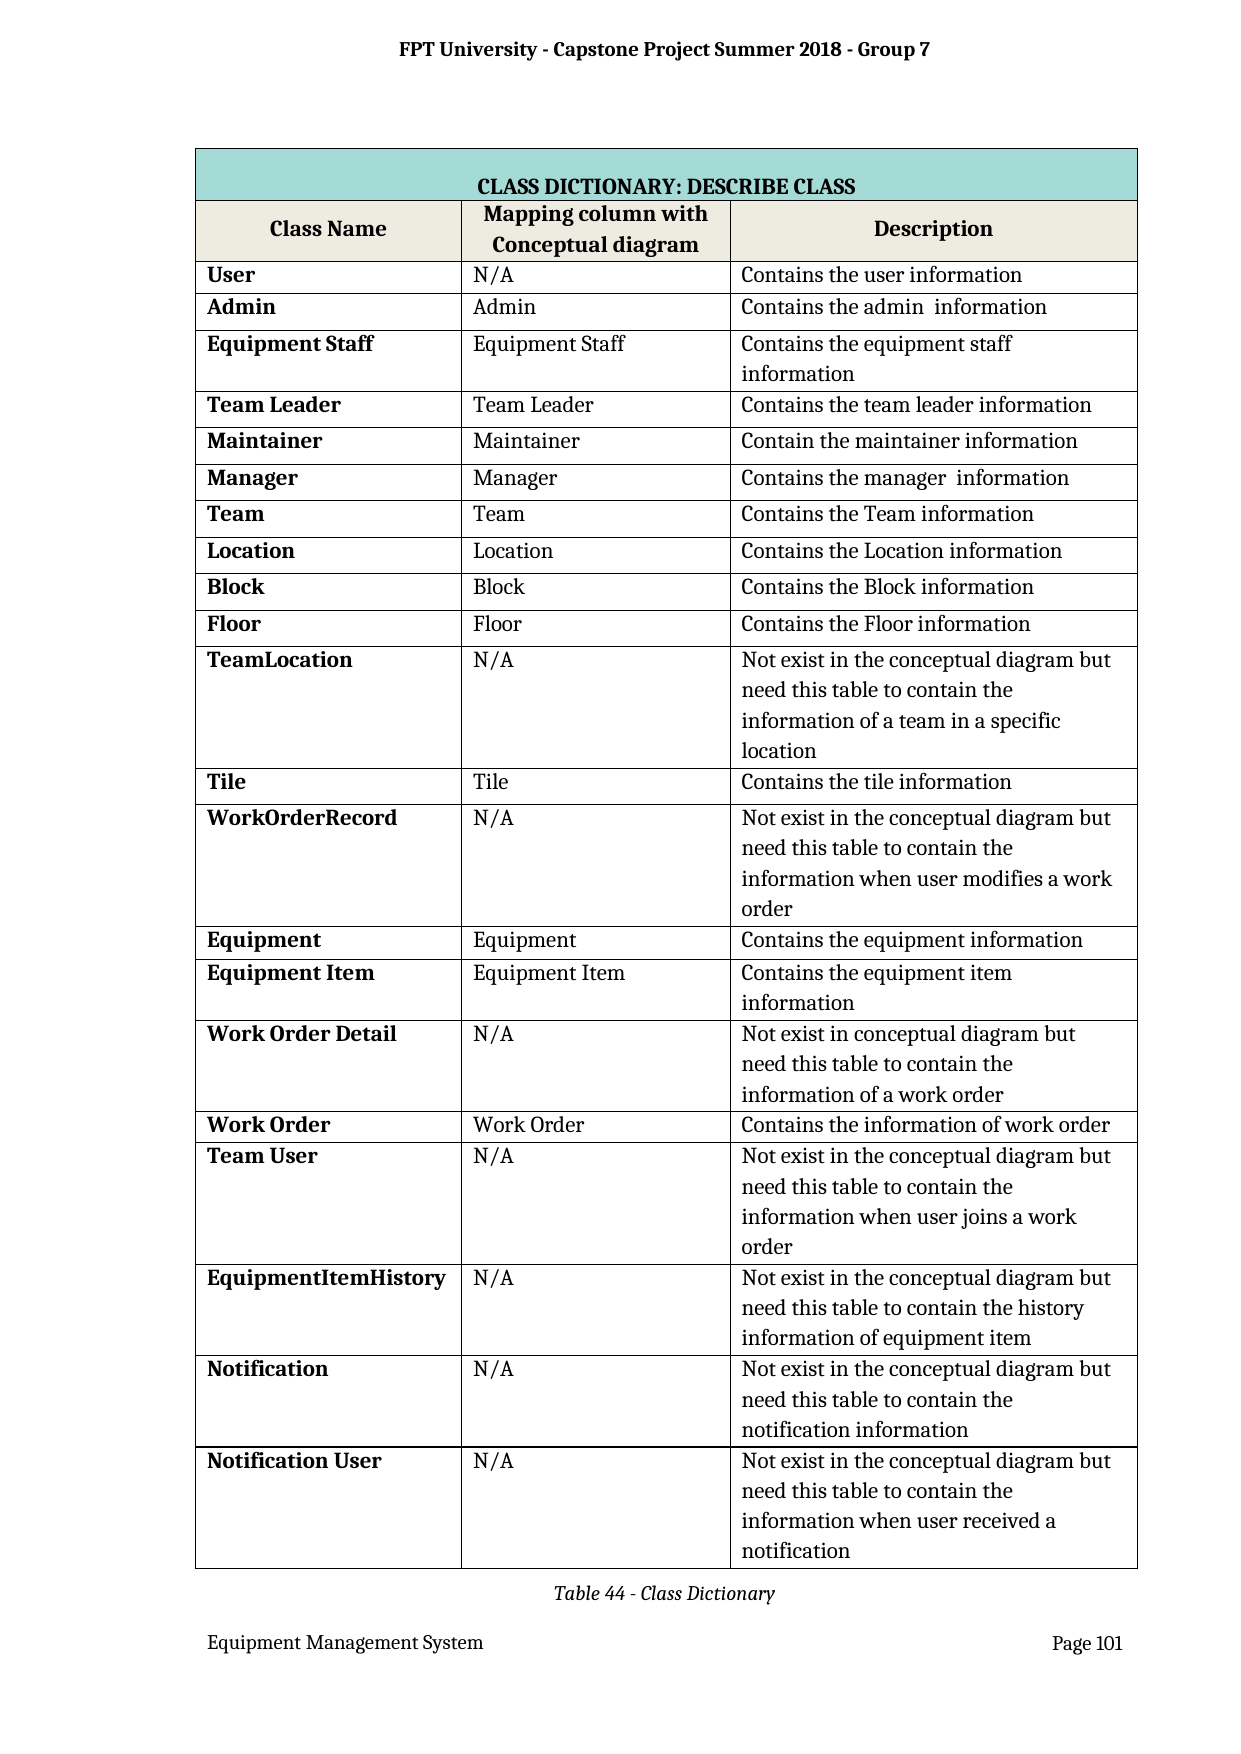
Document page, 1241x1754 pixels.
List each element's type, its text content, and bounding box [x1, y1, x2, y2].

table_cell Location [462, 538, 730, 573]
table_cell WorkOrderRecord [196, 805, 461, 926]
table_cell N/A [462, 1265, 730, 1355]
table_cell Contains the equipment information [731, 927, 1137, 959]
table_cell Contains the manager information [731, 465, 1137, 500]
table_cell Notification [196, 1356, 461, 1446]
table_cell Contains the Floor information [731, 611, 1137, 646]
table_cell Not exist in the conceptual diagram but need this table to contain the information of a team in a specific location [731, 647, 1137, 767]
table_cell Not exist in the conceptual diagram but need this table to contain the notification information [731, 1356, 1137, 1446]
table_cell Tile [462, 769, 730, 804]
table_cell Work Order [462, 1112, 730, 1142]
table_cell Equipment Item [462, 960, 730, 1020]
table_cell Work Order Detail [196, 1021, 461, 1111]
table_cell Equipment [462, 927, 730, 959]
table_cell Contains the Block information [731, 574, 1137, 609]
table_cell Team [462, 501, 730, 537]
table_cell Not exist in the conceptual diagram but need this table to contain the information when user modifies a work order [731, 805, 1137, 926]
table_cell Block [196, 574, 461, 609]
table_cell N/A [462, 1143, 730, 1264]
table_cell N/A [462, 1448, 730, 1568]
table_cell N/A [462, 262, 730, 293]
table_cell EquipmentItemHistory [196, 1265, 461, 1355]
table_header CLASS DICTIONARY: DESCRIBE CLASS [196, 149, 1137, 200]
table_cell Description [731, 201, 1137, 261]
table_cell Team Leader [196, 392, 461, 427]
table_cell Floor [462, 611, 730, 646]
table_cell Contains the Team information [731, 501, 1137, 537]
table_cell Contains the equipment item information [731, 960, 1137, 1020]
table_cell Contains the information of work order [731, 1112, 1137, 1142]
table_cell Not exist in the conceptual diagram but need this table to contain the information when user received a notification [731, 1448, 1137, 1568]
table_cell Team User [196, 1143, 461, 1264]
table_cell Location [196, 538, 461, 573]
table_cell Equipment [196, 927, 461, 959]
table_cell Not exist in the conceptual diagram but need this table to contain the history information of equipment item [731, 1265, 1137, 1355]
table_cell Contains the equipment staff information [731, 331, 1137, 391]
table_cell Not exist in the conceptual diagram but need this table to contain the information when user joins a work order [731, 1143, 1137, 1264]
table_cell Team Leader [462, 392, 730, 427]
table_cell Contains the team leader information [731, 392, 1137, 427]
table_cell Admin [462, 294, 730, 329]
table_cell Block [462, 574, 730, 609]
table_cell N/A [462, 1021, 730, 1111]
table_cell Admin [196, 294, 461, 329]
table_cell Notification User [196, 1448, 461, 1568]
table_cell Floor [196, 611, 461, 646]
table_cell Contain the maintainer information [731, 428, 1137, 464]
table_cell Contains the user information [731, 262, 1137, 293]
table_cell Manager [196, 465, 461, 500]
table_cell Equipment Staff [196, 331, 461, 391]
table_cell Manager [462, 465, 730, 500]
table_cell Class Name [196, 201, 461, 261]
table_cell Contains the tile information [731, 769, 1137, 804]
table_cell Contains the admin information [731, 294, 1137, 329]
table_cell Tile [196, 769, 461, 804]
table_cell Contains the Location information [731, 538, 1137, 573]
table_cell Team [196, 501, 461, 537]
table_cell Work Order [196, 1112, 461, 1142]
table_cell Maintainer [196, 428, 461, 464]
table_cell Maintainer [462, 428, 730, 464]
table_cell User [196, 262, 461, 293]
table_cell Equipment Item [196, 960, 461, 1020]
table_cell N/A [462, 805, 730, 926]
table_cell Equipment Staff [462, 331, 730, 391]
table_cell TeamLocation [196, 647, 461, 767]
table_cell N/A [462, 647, 730, 767]
table_cell Not exist in conceptual diagram but need this table to contain the information of a work order [731, 1021, 1137, 1111]
text Table 44 - Class Dictionary [207, 1582, 1122, 1606]
table_cell N/A [462, 1356, 730, 1446]
table_cell Mapping column with Conceptual diagram [462, 201, 730, 261]
